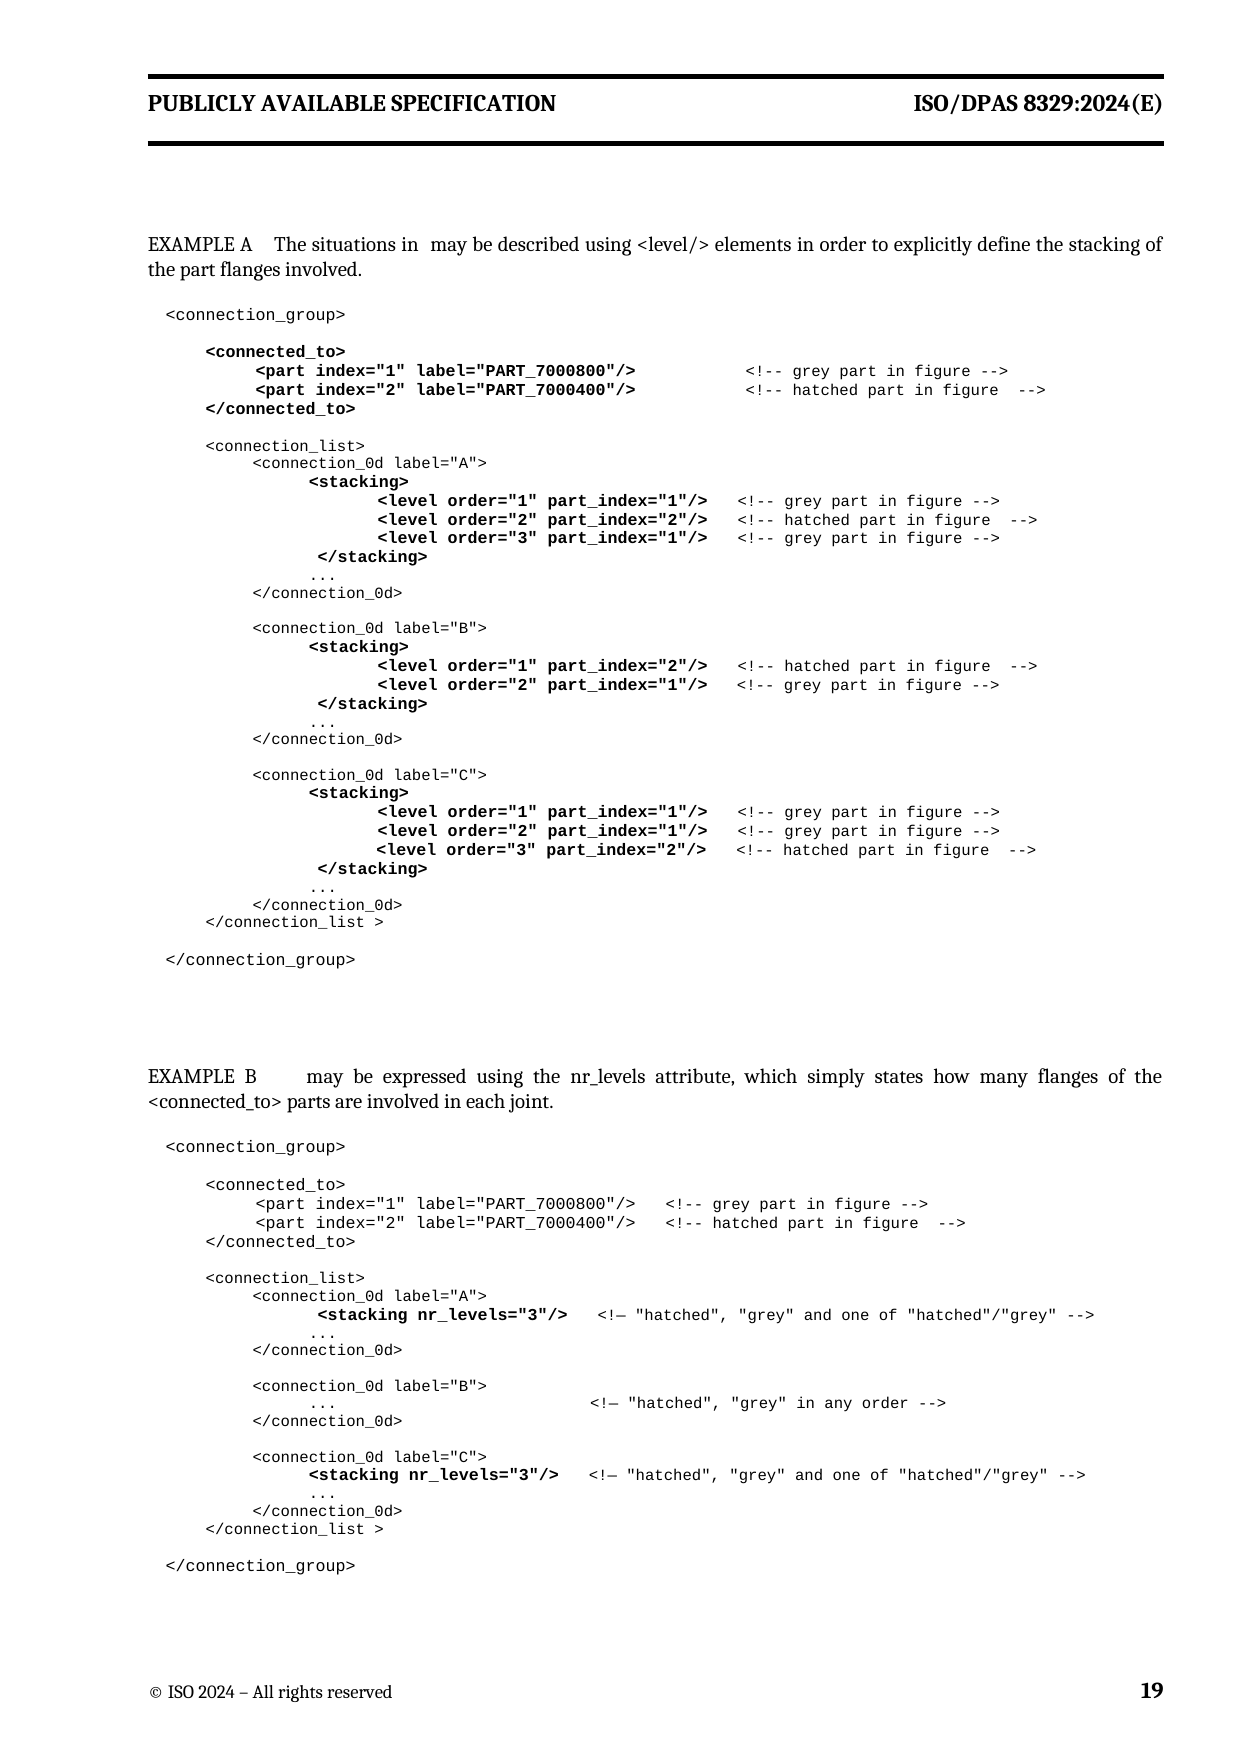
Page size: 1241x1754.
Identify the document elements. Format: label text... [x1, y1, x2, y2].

text ... [165, 1486, 1146, 1503]
text <level order="3" part_index="2"/> <!-- hatched part in figure --> [165, 841, 1146, 860]
text ... [165, 1325, 1146, 1343]
text ... <!— "hatched", "grey" in any order --> [165, 1396, 1146, 1414]
text <level order="3" part_index="1"/> <!-- grey part in figure --> [165, 530, 1146, 549]
text ... [165, 714, 1146, 732]
text <stacking nr_levels="3"/> <!— "hatched", "grey" and one of "hatched"/"grey" --> [165, 1467, 1146, 1486]
text </stacking> [165, 860, 1146, 879]
text </connected_to> [165, 1233, 1146, 1252]
text <part index="1" label="PART_7000800"/> <!-- grey part in figure --> [165, 1195, 1146, 1214]
text <connection_0d label="A"> [165, 456, 1146, 473]
text </connection_0d> [165, 586, 1146, 603]
text <connection_0d label="C"> [165, 1449, 1146, 1467]
text </stacking> [165, 695, 1146, 714]
text </connection_list > [165, 914, 1146, 932]
text <stacking> [165, 473, 1146, 492]
text </connection_group> [165, 951, 1146, 970]
text <connected_to> [165, 344, 1146, 363]
text <level order="2" part_index="2"/> <!-- hatched part in figure --> [165, 511, 1146, 530]
text <connected_to> [165, 1177, 1146, 1195]
text <stacking nr_levels="3"/> <!— "hatched", "grey" and one of "hatched"/"grey" --> [165, 1306, 1146, 1325]
text </connection_0d> [165, 1503, 1146, 1521]
text <connection_0d label="C"> [165, 767, 1146, 785]
text <connection_0d label="B"> [165, 1378, 1146, 1396]
text <part index="2" label="PART_7000400"/> <!-- hatched part in figure --> [165, 1214, 1146, 1233]
text <level order="1" part_index="2"/> <!-- hatched part in figure --> [165, 657, 1146, 676]
text </connection_0d> [165, 732, 1146, 749]
text EXAMPLE B may be expressed using the nr_levels attribute, which simply states how many flanges of the <connected_to> parts are involved in each joint. [148, 1064, 1163, 1114]
text </connection_0d> [165, 1414, 1146, 1431]
text <stacking> [165, 639, 1146, 657]
text </connection_0d> [165, 897, 1146, 914]
text ... [165, 879, 1146, 897]
text ... [165, 568, 1146, 586]
text EXAMPLE A The situations in may be described using <level/> elements in order to explicitly define the stacking of the part flanges involved. [148, 231, 1163, 281]
text </connected_to> [165, 400, 1146, 419]
text <connection_0d label="B"> [165, 621, 1146, 639]
text <connection_list> [165, 1271, 1146, 1288]
text <level order="2" part_index="1"/> <!-- grey part in figure --> [165, 823, 1146, 841]
text <connection_list> [165, 438, 1146, 456]
text <stacking> [165, 785, 1146, 804]
text </stacking> [165, 549, 1146, 568]
text </connection_group> [165, 1558, 1146, 1576]
text <part index="2" label="PART_7000400"/> <!-- hatched part in figure --> [165, 382, 1146, 400]
text </connection_list > [165, 1521, 1146, 1539]
text <level order="1" part_index="1"/> <!-- grey part in figure --> [165, 492, 1146, 511]
text <level order="1" part_index="1"/> <!-- grey part in figure --> [165, 804, 1146, 823]
text <part index="1" label="PART_7000800"/> <!-- grey part in figure --> [165, 363, 1146, 382]
text <connection_group> [165, 1139, 1146, 1158]
text <connection_group> [165, 306, 1146, 325]
text <connection_0d label="A"> [165, 1288, 1146, 1306]
text </connection_0d> [165, 1343, 1146, 1361]
text <level order="2" part_index="1"/> <!-- grey part in figure --> [165, 676, 1146, 695]
